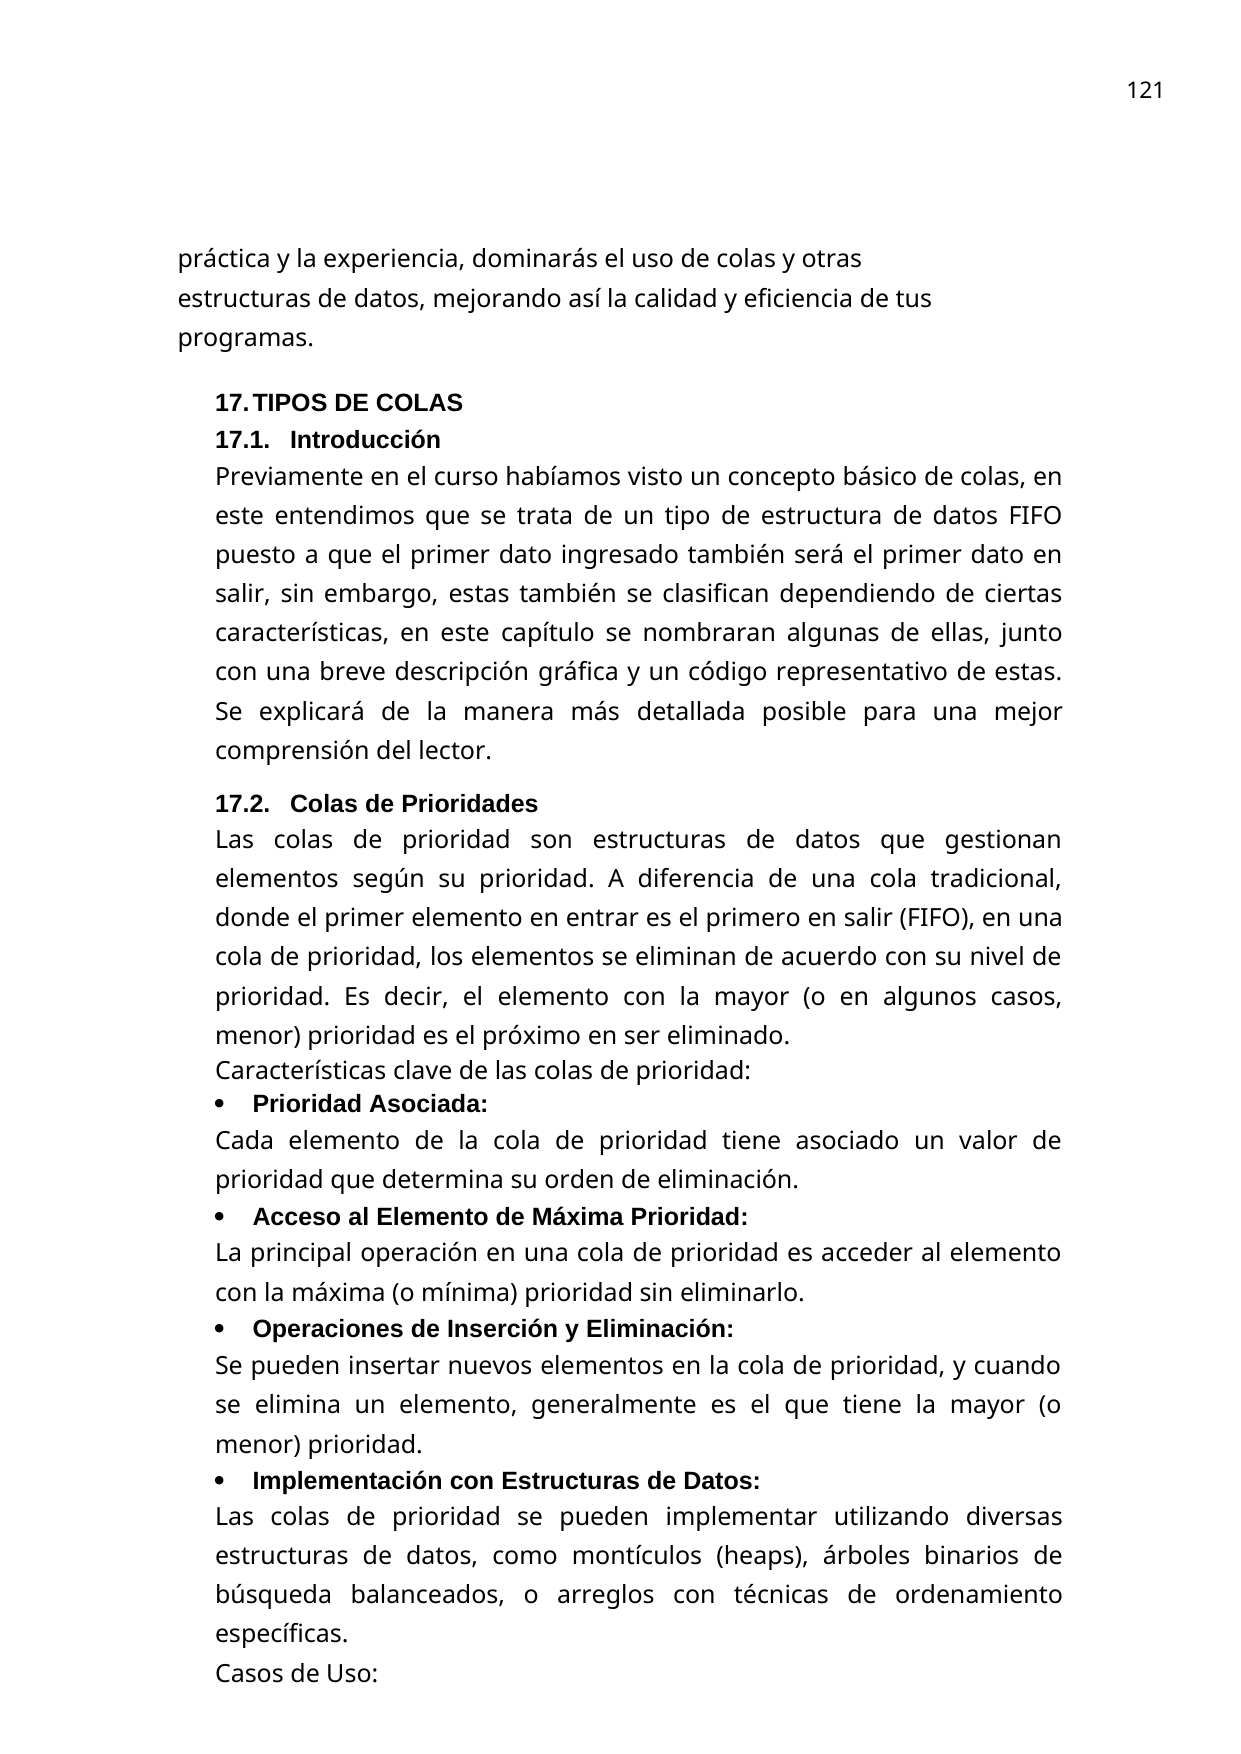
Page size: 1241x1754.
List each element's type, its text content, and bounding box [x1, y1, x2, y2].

subtitle Prioridad Asociada: [215, 1089, 1165, 1118]
subtitle Colas de Prioridades [215, 788, 1165, 817]
text práctica y la experiencia, dominarás el uso de colas y otras estructuras de datos, mejorando así la calidad y eficiencia de tus programas. [177, 241, 999, 353]
text Casos de Uso: [215, 1655, 1165, 1689]
subtitle TIPOS DE COLAS [215, 388, 1165, 417]
subtitle Acceso al Elemento de Máxima Prioridad: [215, 1201, 1165, 1231]
subtitle Introducción [215, 425, 1165, 454]
subtitle Operaciones de Inserción y Eliminación: [215, 1313, 1165, 1344]
text Previamente en el curso habíamos visto un concepto básico de colas, en este entendimos que se trata de un tipo de estructura de datos FIFO puesto a que el primer dato ingresado también será el primer dato en salir, sin embargo, estas también se clasifican dependiendo de ciertas características, en este capítulo se nombraran algunas de ellas, junto con una breve descripción gráfica y un código representativo de estas. Se explicará de la manera más detallada posible para una mejor comprensión del lector. [215, 458, 1063, 766]
text La principal operación en una cola de prioridad es acceder al elemento con la máxima (o mínima) prioridad sin eliminarlo. [215, 1235, 1062, 1308]
text Se pueden insertar nuevos elementos en la cola de prioridad, y cuando se elimina un elemento, generalmente es el que tiene la mayor (o menor) prioridad. [215, 1348, 1063, 1460]
text Características clave de las colas de prioridad: [215, 1056, 1165, 1085]
text Las colas de prioridad son estructuras de datos que gestionan elementos según su prioridad. A diferencia de una cola tradicional, donde el primer elemento en entrar es el primero en salir (FIFO), en una cola de prioridad, los elementos se eliminan de acuerdo con su nivel de prioridad. Es decir, el elemento con la mayor (o en algunos casos, menor) prioridad es el próximo en ser eliminado. [215, 821, 1063, 1051]
text Las colas de prioridad se pueden implementar utilizando diversas estructuras de datos, como montículos (heaps), árboles binarios de búsqueda balanceados, o arreglos con técnicas de ordenamiento específicas. [215, 1499, 1063, 1650]
subtitle Implementación con Estructuras de Datos: [215, 1466, 1165, 1494]
text Cada elemento de la cola de prioridad tiene asociado un valor de prioridad que determina su orden de eliminación. [215, 1122, 1063, 1196]
